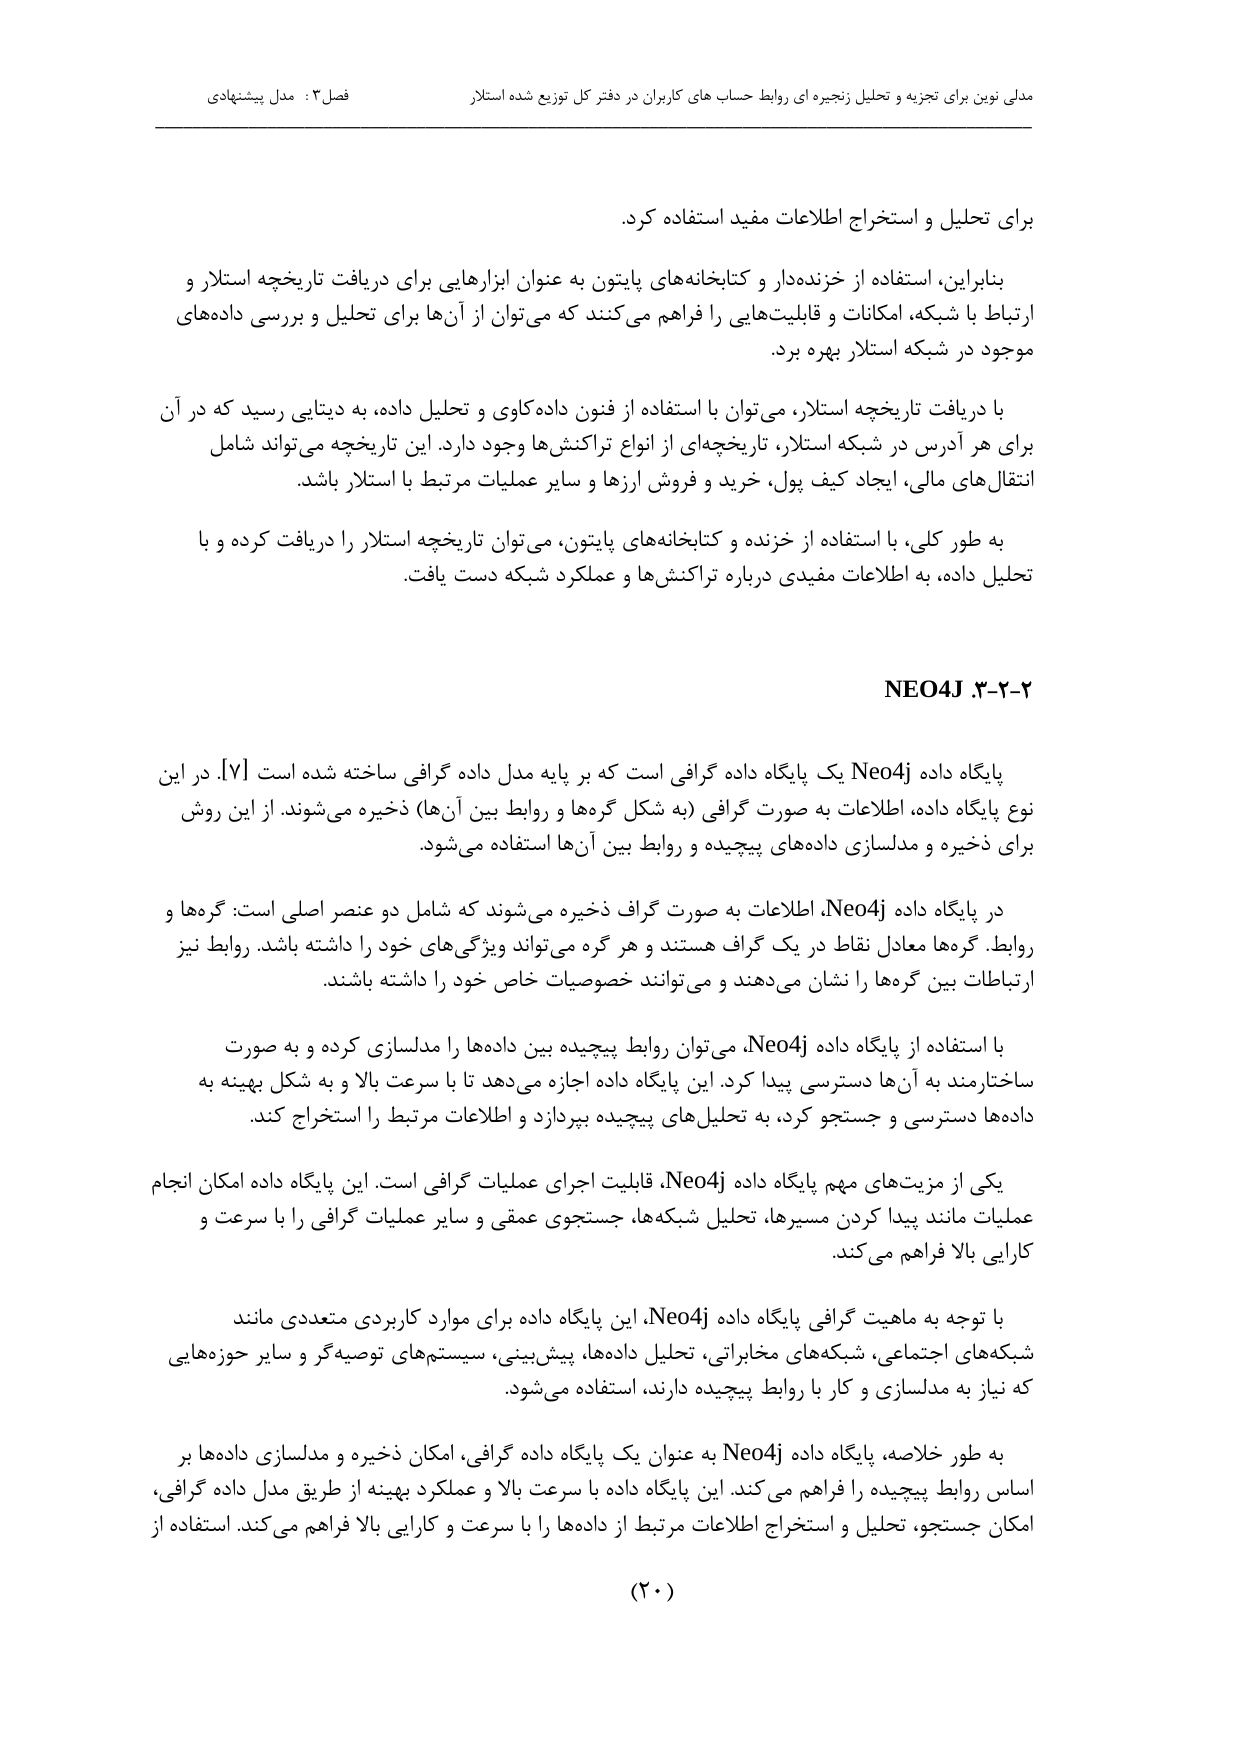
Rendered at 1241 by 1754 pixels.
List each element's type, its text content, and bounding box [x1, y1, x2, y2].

text بنابراین، استفاده از خزنده‌دار و کتابخانه‌های پایتون به عنوان ابزارهایی برای دریافت تاریخچه استلار و ارتباط با شبکه، امکانات و قابلیت‌هایی را فراهم می‌کنند که می‌توان از آن‌ها برای تحلیل و بررسی داده‌های موجود در شبکه استلار بهره برد. [147, 267, 1033, 365]
text با توجه به ماهیت گرافی پایگاه داده Neo4j، این پایگاه داده برای موارد کاربردی متعددی مانند شبکه‌های اجتماعی، شبکه‌های مخابراتی، تحلیل داده‌ها، پیش‌بینی، سیستم‌های توصیه‌گر و سایر حوزه‌هایی که نیاز به مدلسازی و کار با روابط پیچیده دارند، استفاده می‌شود. [147, 1301, 1033, 1404]
text پایگاه داده Neo4j یک پایگاه داده گرافی است که بر پایه مدل داده گرافی ساخته شده است [7]. در این نوع پایگاه داده، اطلاعات به صورت گرافی (به شکل گره‌ها و روابط بین آن‌ها) ذخیره می‌شوند. از این روش برای ذخیره و مدلسازی داده‌های پیچیده و روابط بین آن‌ها استفاده می‌شود. [147, 756, 1033, 859]
text با دریافت تاریخچه استلار، می‌توان با استفاده از فنون داده‌کاوی و تحلیل داده، به دیتایی رسید که در آن برای هر آدرس در شبکه استلار، تاریخچه‌ای از انواع تراکنش‌ها وجود دارد. این تاریخچه می‌تواند شامل انتقال‌های مالی، ایجاد کیف پول، خرید و فروش ارزها و سایر عملیات مرتبط با استلار باشد. [147, 398, 1033, 495]
text به طور کلی، با استفاده از خزنده‌ و کتابخانه‌های پایتون، می‌توان تاریخچه استلار را دریافت کرده و با تحلیل داده، به اطلاعات مفیدی درباره تراکنش‌ها و عملکرد شبکه دست یافت. [147, 528, 1033, 591]
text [147, 207, 1033, 234]
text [147, 1437, 1033, 1540]
list 3-2-2. NEO4J [147, 674, 1033, 706]
text یکی از مزیت‌های مهم پایگاه داده Neo4j، قابلیت اجرای عملیات گرافی است. این پایگاه داده امکان انجام عملیات مانند پیدا کردن مسیرها، تحلیل شبکه‌ها، جستجوی عمقی و سایر عملیات گرافی را با سرعت و کارایی بالا فراهم می‌کند. [147, 1165, 1033, 1268]
text با استفاده از پایگاه داده Neo4j، می‌توان روابط پیچیده بین داده‌ها را مدلسازی کرده و به صورت ساختارمند به آن‌ها دسترسی پیدا کرد. این پایگاه داده اجازه می‌دهد تا با سرعت بالا و به شکل بهینه به داده‌ها دسترسی و جستجو کرد، به تحلیل‌های پیچیده بپردازد و اطلاعات مرتبط را استخراج کند. [147, 1029, 1033, 1132]
text در پایگاه داده Neo4j، اطلاعات به صورت گراف ذخیره می‌شوند که شامل دو عنصر اصلی است: گره‌ها و روابط. گره‌ها معادل نقاط در یک گراف هستند و هر گره می‌تواند ویژگی‌های خود را داشته باشد. روابط نیز ارتباطات بین گره‌ها را نشان می‌دهند و می‌توانند خصوصیات خاص خود را داشته باشند. [147, 893, 1033, 996]
